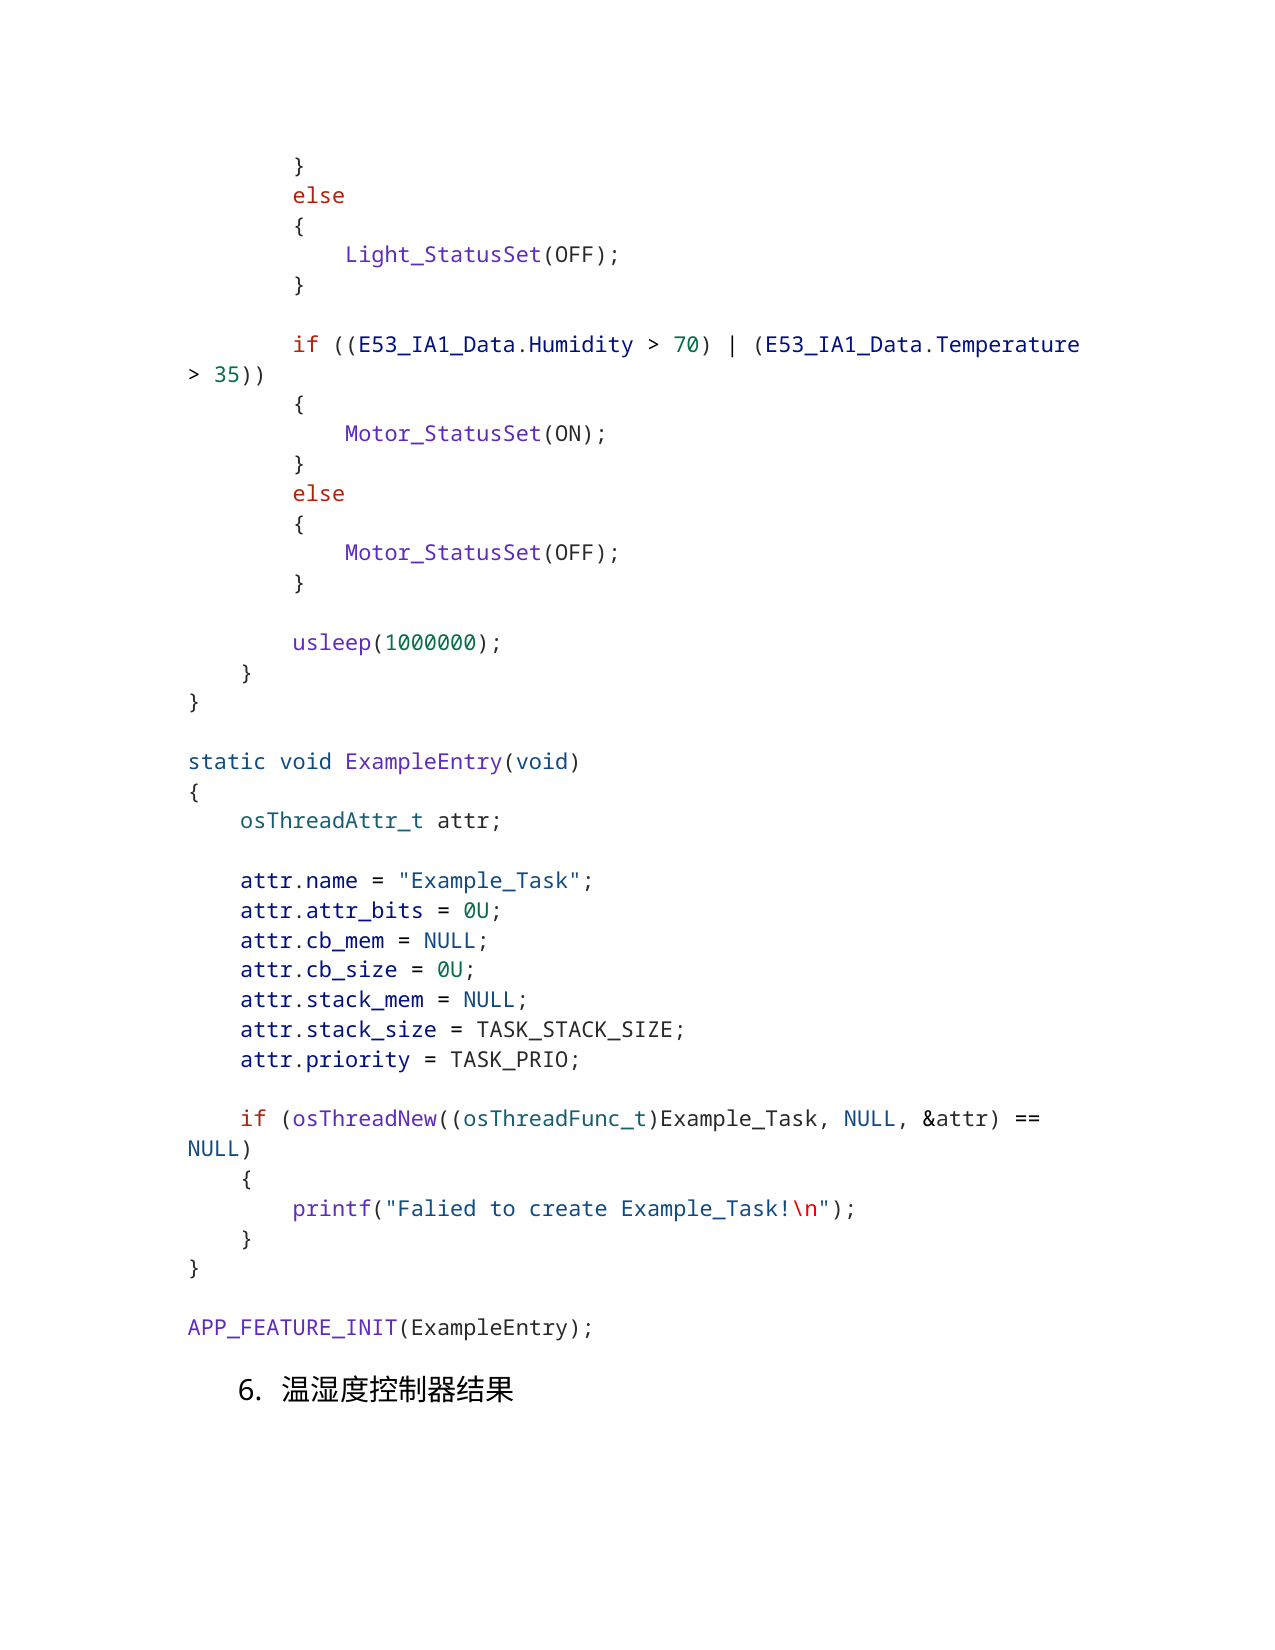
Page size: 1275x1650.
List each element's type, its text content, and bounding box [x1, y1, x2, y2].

text { [187, 776, 1087, 805]
text } [187, 448, 1087, 478]
text } [187, 269, 1087, 299]
text attr.attr_bits = 0U; [187, 895, 1087, 924]
text } [187, 150, 1087, 180]
text Motor_StatusSet(OFF); [187, 537, 1087, 567]
text else [187, 478, 1087, 507]
text } [187, 1222, 1087, 1252]
text { [187, 507, 1087, 537]
text osThreadAttr_t attr; [187, 805, 1087, 835]
text attr.cb_size = 0U; [187, 954, 1087, 984]
text } [187, 567, 1087, 597]
text static void ExampleEntry(void) [187, 746, 1087, 776]
text APP_FEATURE_INIT(ExampleEntry); [187, 1312, 1087, 1342]
text } [187, 1252, 1087, 1282]
text Motor_StatusSet(ON); [187, 418, 1087, 448]
text { [187, 388, 1087, 418]
text 温湿度控制器结果 [238, 1367, 1087, 1408]
text attr.priority = TASK_PRIO; [187, 1044, 1087, 1073]
text } [187, 656, 1087, 686]
text { [187, 1163, 1087, 1193]
text attr.cb_mem = NULL; [187, 924, 1087, 954]
text printf("Falied to create Example_Task!\n"); [187, 1193, 1087, 1222]
text if (osThreadNew((osThreadFunc_t)Example_Task, NULL, &attr) == NULL) [187, 1103, 1087, 1163]
text else [187, 180, 1087, 209]
text } [187, 686, 1087, 716]
text attr.stack_size = TASK_STACK_SIZE; [187, 1014, 1087, 1044]
text attr.name = "Example_Task"; [187, 865, 1087, 895]
text if ((E53_IA1_Data.Humidity > 70) | (E53_IA1_Data.Temperature > 35)) [187, 329, 1087, 388]
text attr.stack_mem = NULL; [187, 984, 1087, 1014]
text { [187, 209, 1087, 239]
text usleep(1000000); [187, 627, 1087, 656]
text Light_StatusSet(OFF); [187, 239, 1087, 269]
